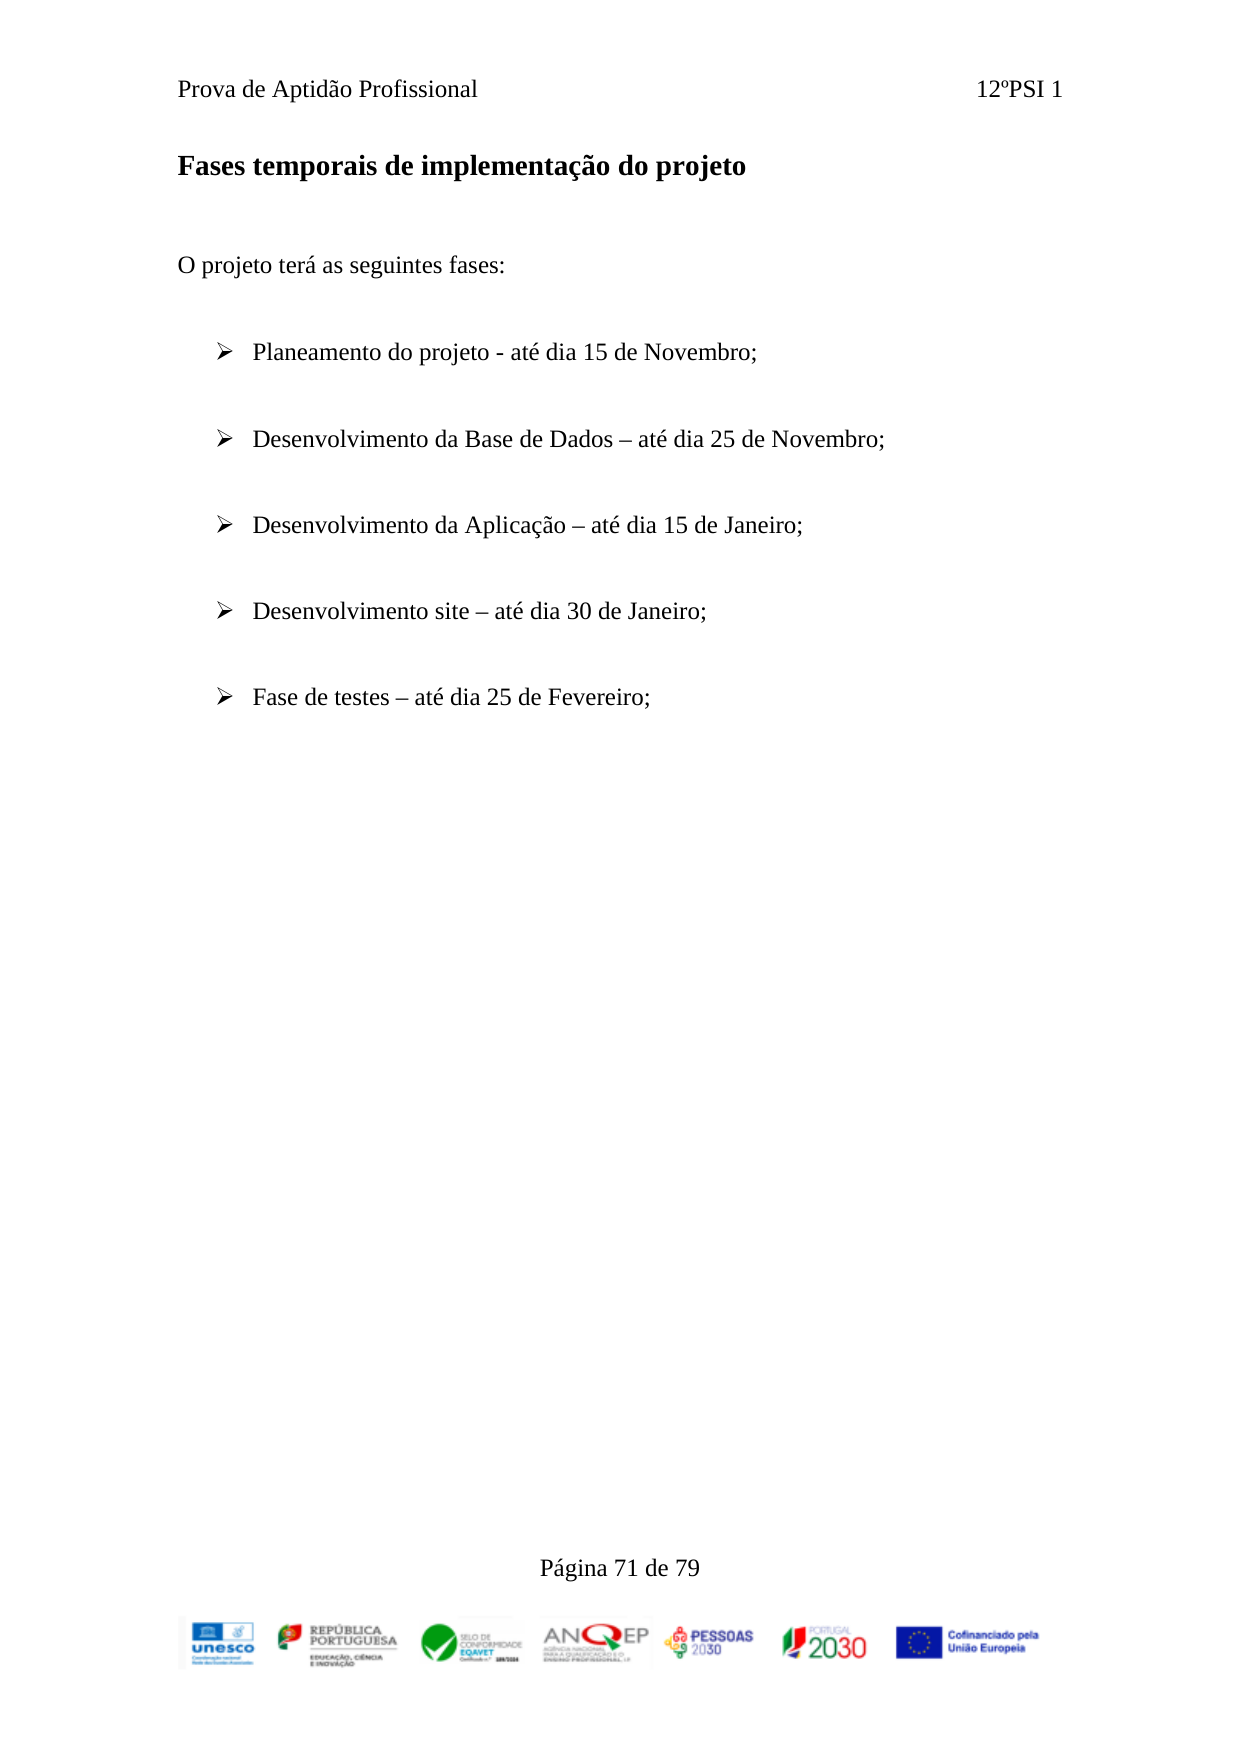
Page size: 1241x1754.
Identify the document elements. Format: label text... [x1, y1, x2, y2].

list Desenvolvimento site – até dia 30 de Janeiro; [215, 596, 1063, 625]
list Desenvolvimento da Base de Dados – até dia 25 de Novembro; [215, 424, 1063, 452]
list Fase de testes – até dia 25 de Fevereiro; [215, 682, 1063, 711]
text O projeto terá as seguintes fases: [177, 250, 1063, 279]
picture [177, 1615, 1084, 1677]
list Desenvolvimento da Aplicação – até dia 15 de Janeiro; [215, 510, 1063, 539]
subtitle Fases temporais de implementação do projeto [177, 148, 1063, 181]
list Planeamento do projeto - até dia 15 de Novembro; [215, 337, 1063, 366]
